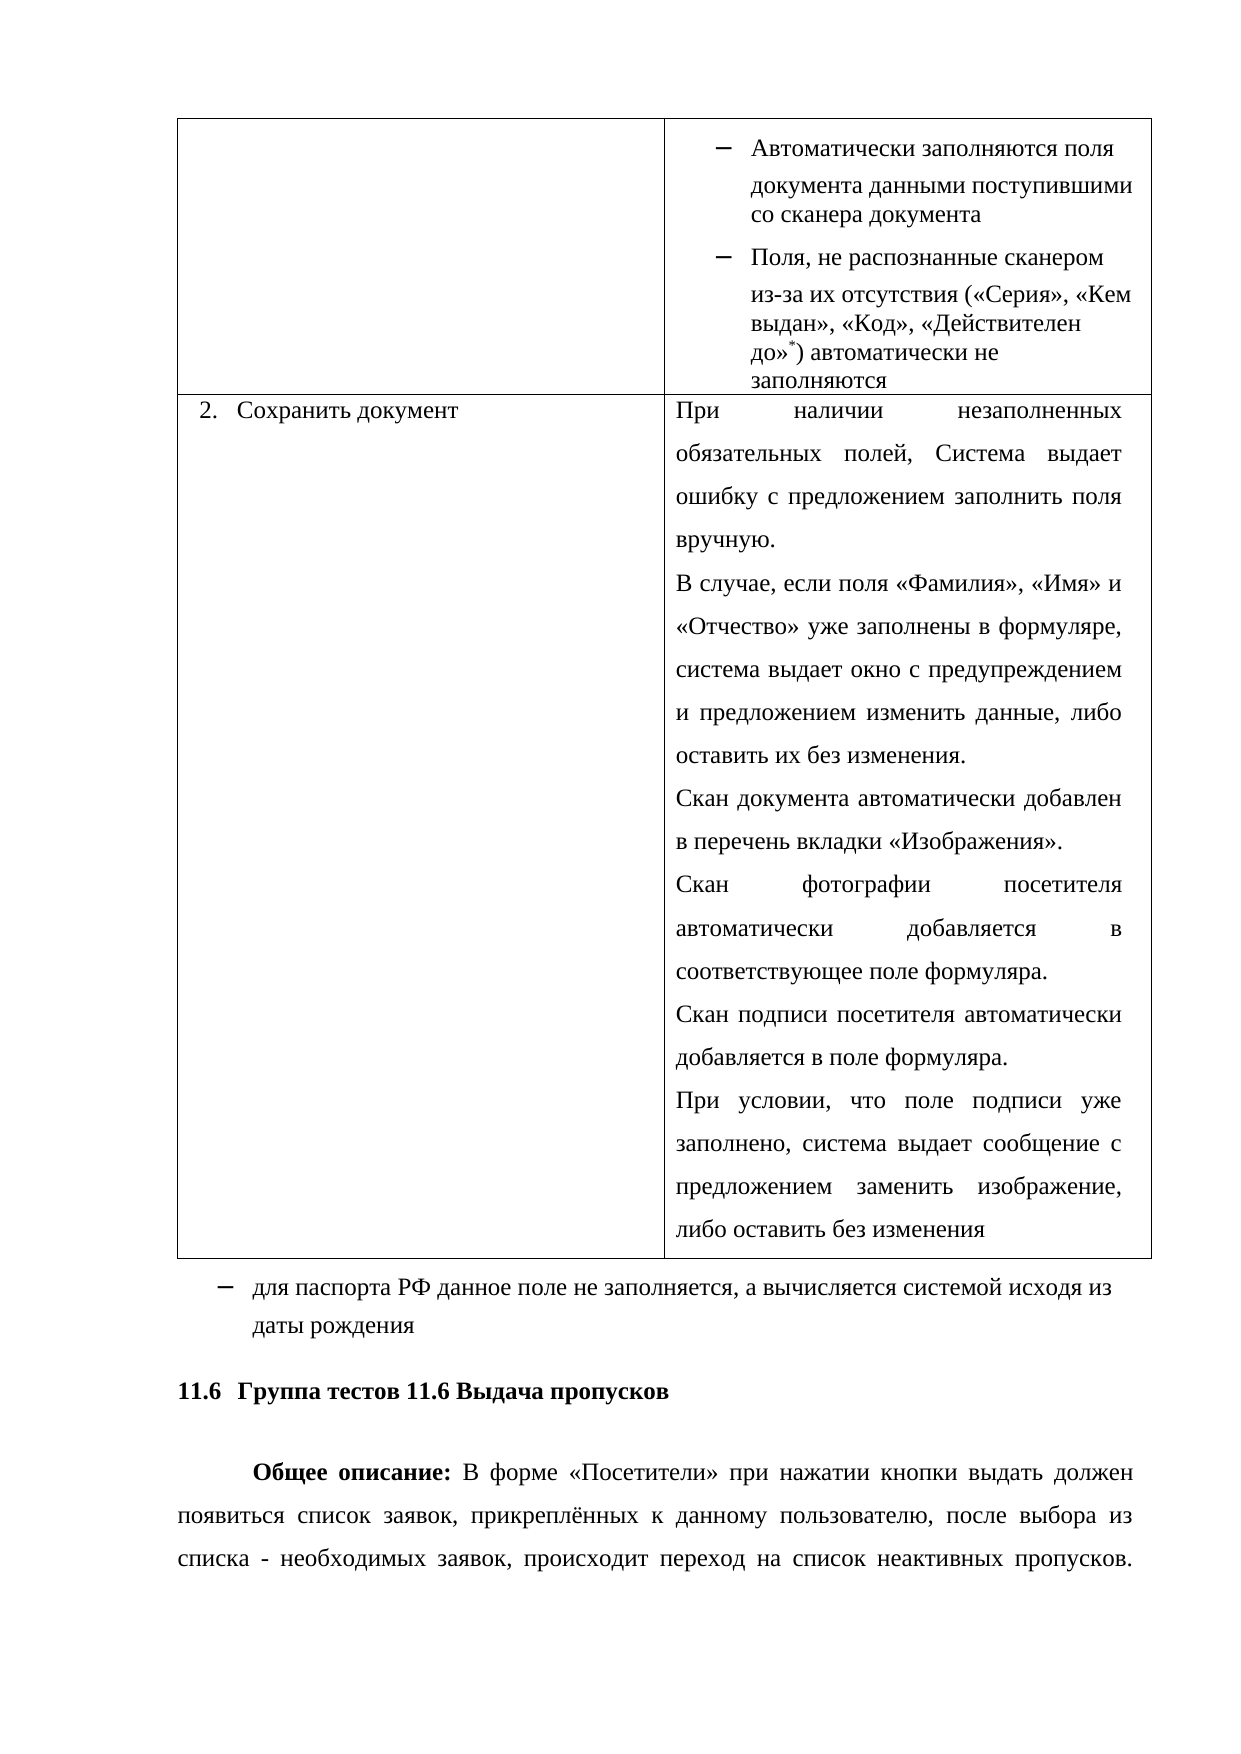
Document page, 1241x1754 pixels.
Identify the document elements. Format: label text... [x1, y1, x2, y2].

subtitle Группа тестов 11.6 Выдача пропусков [177, 1376, 1152, 1405]
table_cell При наличии незаполненных обязательных полей, Система выдает ошибку с предложением заполнить поля вручную. В случае, если поля «Фамилия», «Имя» и «Отчество» уже заполнены в формуляре, система выдает окно с предупреждением и предложением изменить данные, либо оставить их без изменения. Скан документа автоматически добавлен в перечень вкладки «Изображения». Скан фотографии посетителя автоматически добавляется в соответствующее поле формуляра. Скан подписи посетителя автоматически добавляется в поле формуляра. При условии, что поле подписи уже заполнено, система выдает сообщение с предложением заменить изображение, либо оставить без изменения [665, 395, 1151, 1258]
list для паспорта РФ данное поле не заполняется, а вычисляется системой исходя из даты рождения [215, 1259, 1152, 1339]
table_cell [178, 119, 664, 394]
table_cell Сохранить документ [178, 395, 664, 1258]
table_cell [665, 119, 1151, 394]
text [177, 1457, 1134, 1572]
